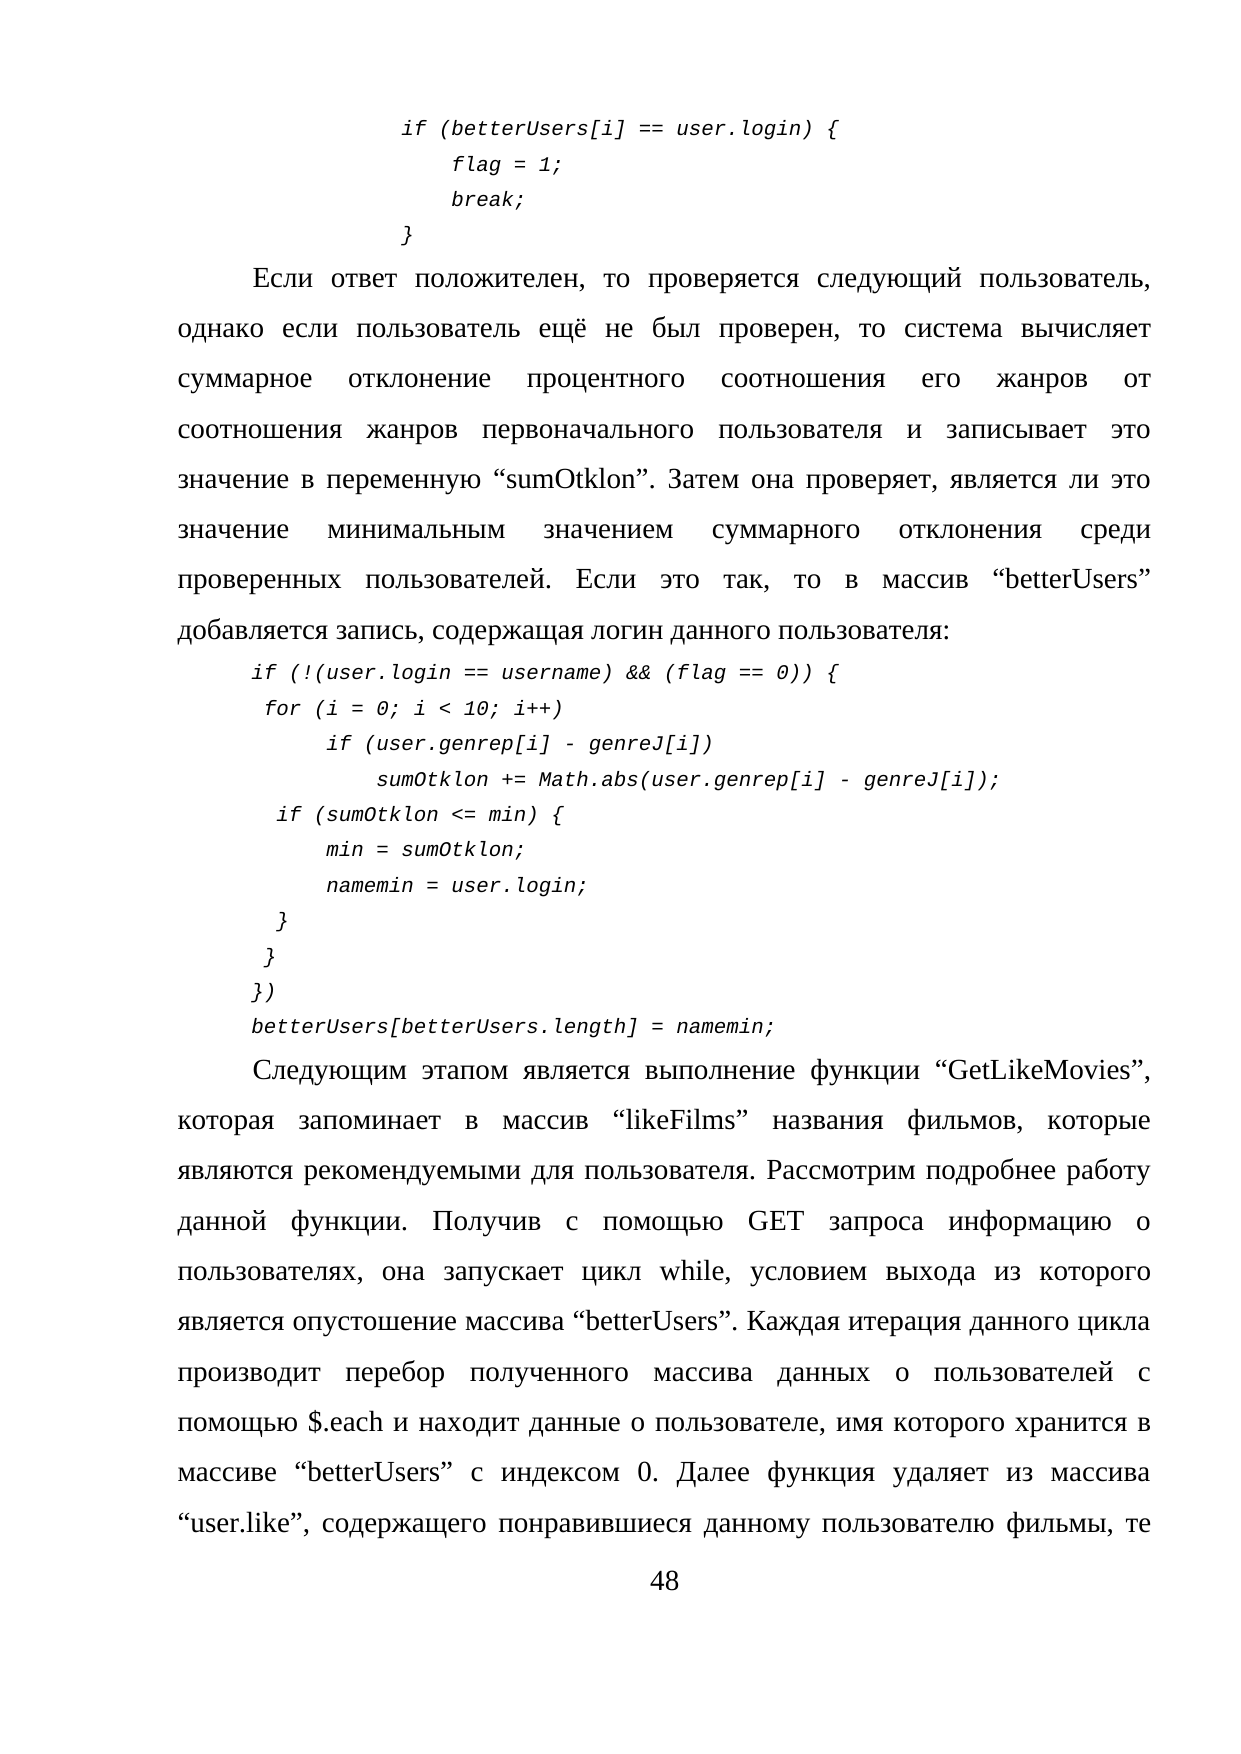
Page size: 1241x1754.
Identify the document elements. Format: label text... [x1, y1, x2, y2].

text namemin = user.login; [251, 875, 1152, 898]
text for (i = 0; i < 10; i++) [251, 698, 1152, 721]
text } [251, 224, 1152, 248]
text if (betterUsers[i] == user.login) { [251, 118, 1152, 142]
text if (!(user.login == username) && (flag == 0)) { [251, 662, 1152, 686]
text Если ответ положителен, то проверяется следующий пользователь, однако если пользователь ещё не был проверен, то система вычисляет суммарное отклонение процентного соотношения его жанров от соотношения жанров первоначального пользователя и записывает это значение в переменную “sumOtklon”. Затем она проверяет, является ли это значение минимальным значением суммарного отклонения среди проверенных пользователей. Если это так, то в массив “betterUsers” добавляется запись, содержащая логин данного пользователя: [177, 260, 1152, 646]
text min = sumOtklon; [251, 839, 1152, 863]
text sumOtklon += Math.abs(user.genrep[i] - genreJ[i]); [251, 768, 1152, 792]
text } [251, 946, 1152, 969]
text flag = 1; [251, 153, 1152, 177]
text } [251, 910, 1152, 934]
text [177, 1052, 1152, 1538]
text betterUsers[betterUsers.length] = namemin; [251, 1016, 1152, 1040]
text break; [251, 189, 1152, 213]
text if (sumOtklon <= min) { [251, 804, 1152, 828]
text if (user.genrep[i] - genreJ[i]) [251, 733, 1152, 757]
text }) [251, 981, 1152, 1005]
